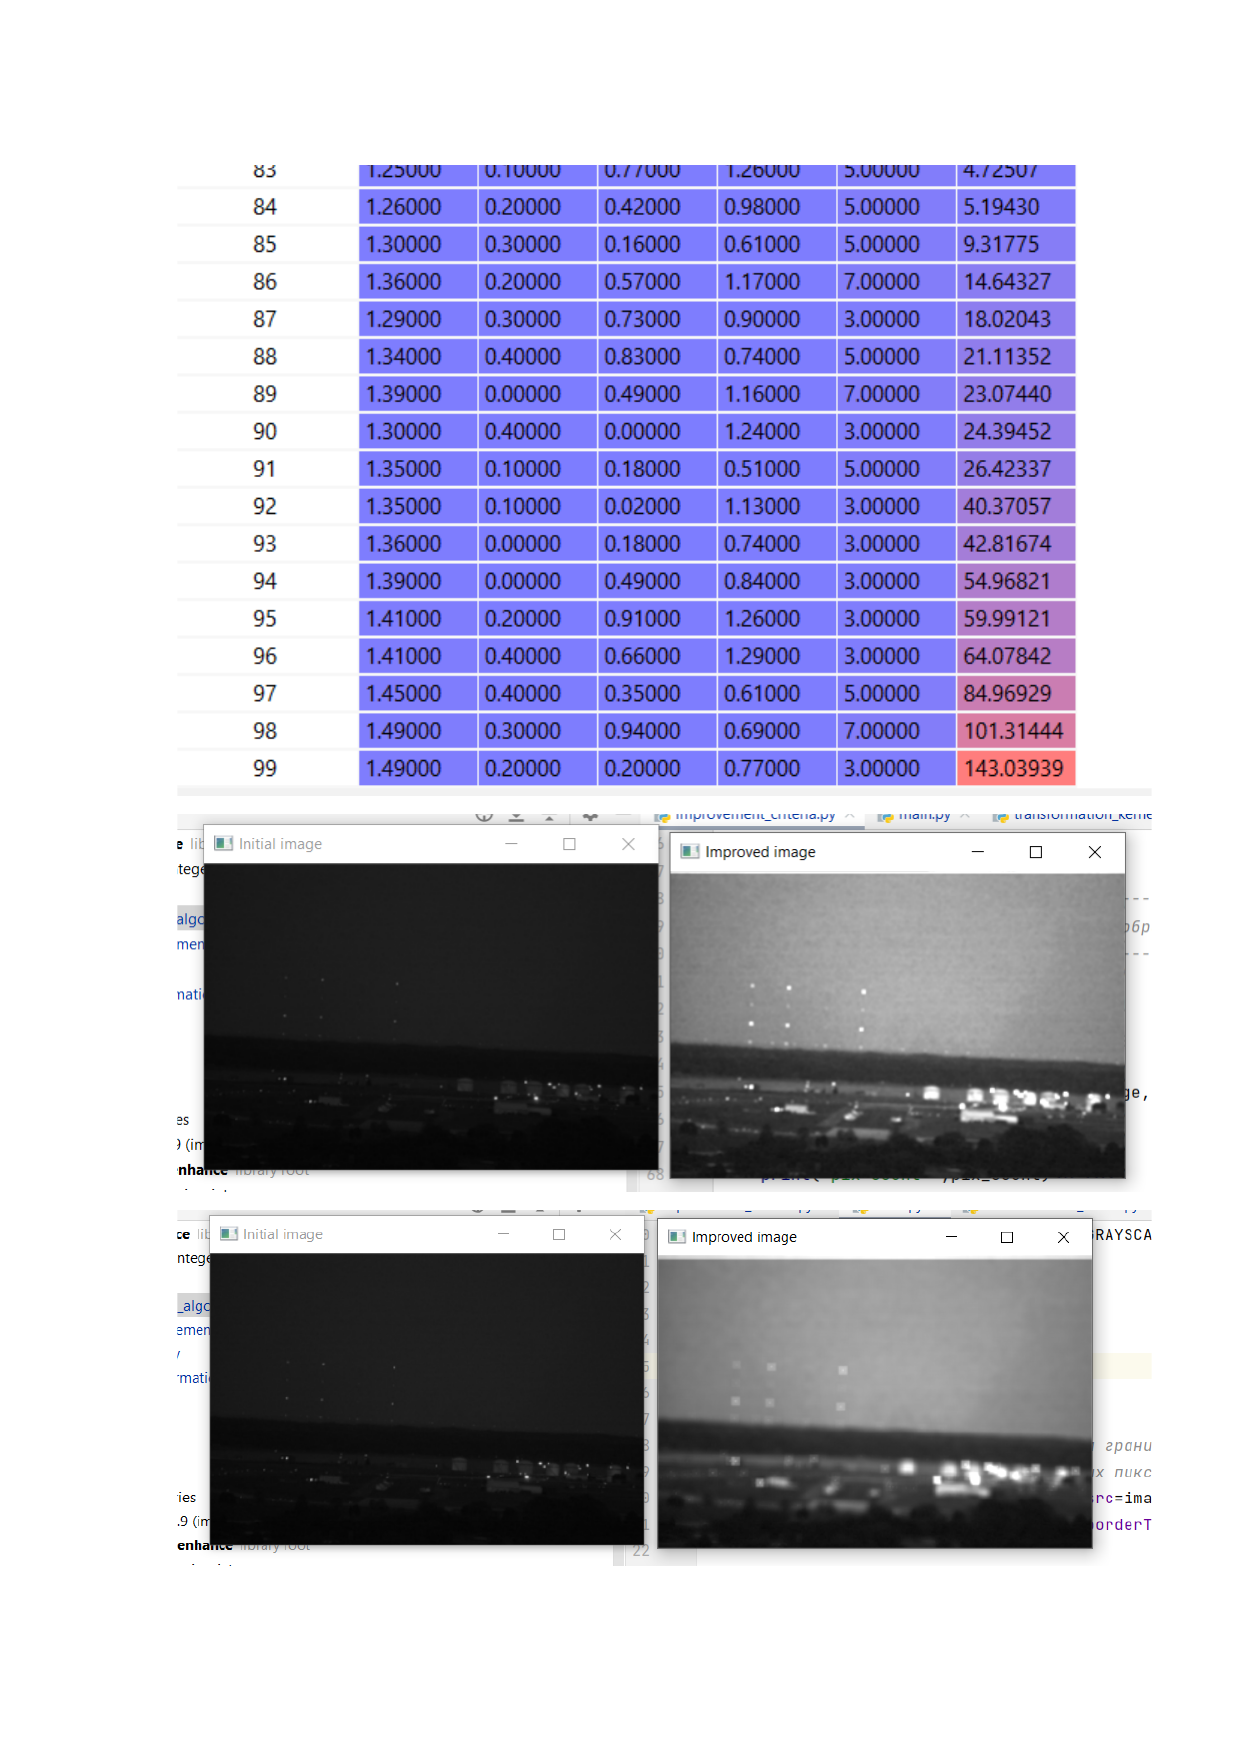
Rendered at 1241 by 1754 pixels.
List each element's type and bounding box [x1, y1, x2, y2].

picture [177, 814, 1152, 1192]
picture [177, 165, 1152, 796]
picture [177, 1210, 1152, 1566]
